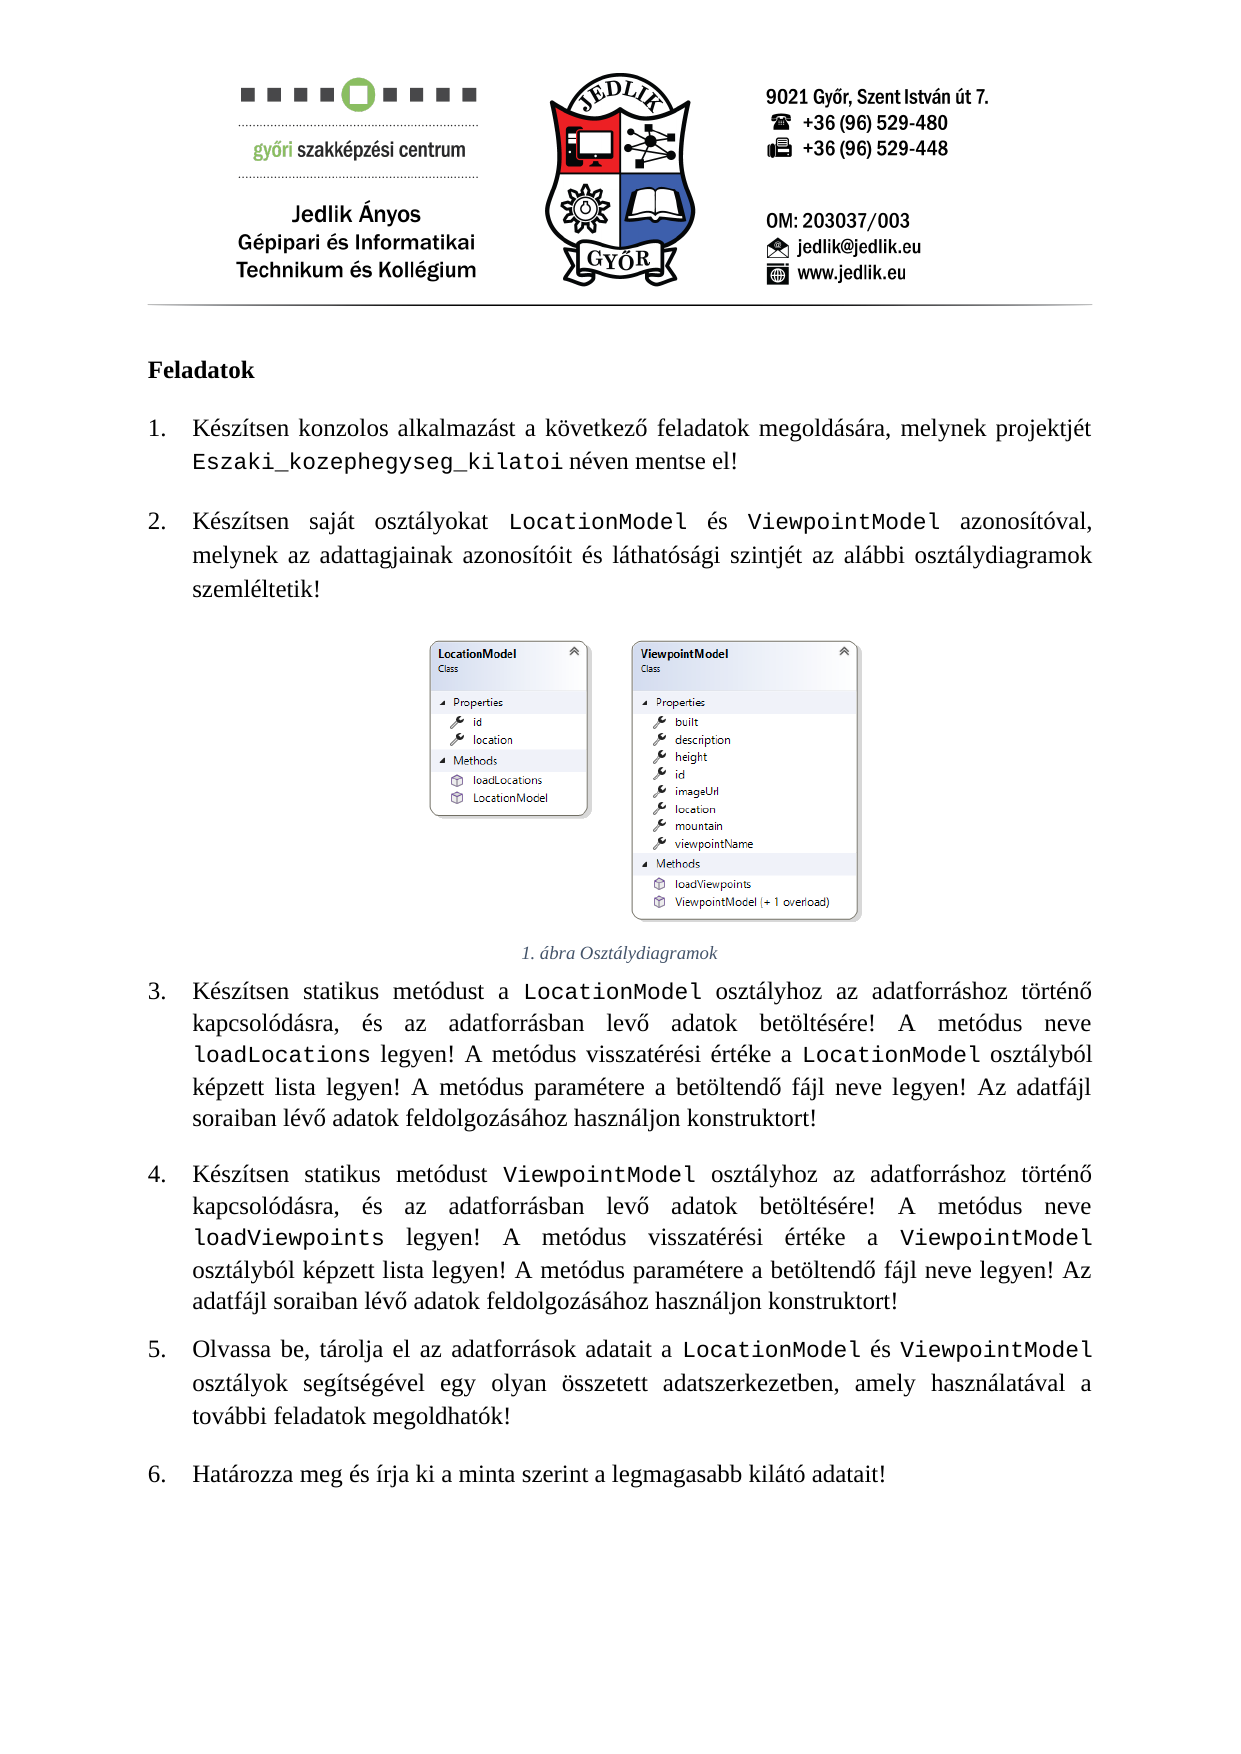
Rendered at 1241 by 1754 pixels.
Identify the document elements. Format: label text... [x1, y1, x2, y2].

list Készítsen statikus metódust a LocationModel osztályhoz az adatforráshoz történő kapcsolódásra, és az adatforrásban levő adatok betöltésére! A metódus neve loadLocations legyen! A metódus visszatérési értéke a LocationModel osztályból képzett lista legyen! A metódus paramétere a betöltendő fájl neve legyen! Az adatfájl soraiban lévő adatok feldolgozásához használjon konstruktort! [148, 976, 1093, 1132]
text Feladatok [148, 355, 1093, 384]
list Készítsen konzolos alkalmazást a következő feladatok megoldására, melynek projektjét Eszaki_kozephegyseg_kilatoi néven mentse el! [148, 413, 1093, 477]
picture [147, 73, 1093, 306]
list Készítsen statikus metódust ViewpointModel osztályhoz az adatforráshoz történő kapcsolódásra, és az adatforrásban levő adatok betöltésére! A metódus neve loadViewpoints legyen! A metódus visszatérési értéke a ViewpointModel osztályból képzett lista legyen! A metódus paramétere a betöltendő fájl neve legyen! Az adatfájl soraiban lévő adatok feldolgozásához használjon konstruktort! [148, 1159, 1093, 1315]
picture [420, 631, 865, 927]
list Készítsen saját osztályokat LocationModel és ViewpointModel azonosítóval, melynek az adattagjainak azonosítóit és láthatósági szintjét az alábbi osztálydiagramok szemléltetik! [148, 506, 1093, 602]
list Olvassa be, tárolja el az adatforrások adatait a LocationModel és ViewpointModel osztályok segítségével egy olyan összetett adatszerkezetben, amely használatával a további feladatok megoldhatók! [148, 1334, 1093, 1430]
list Határozza meg és írja ki a minta szerint a legmagasabb kilátó adatait! [148, 1459, 1093, 1488]
text 1. ábra Osztálydiagramok [148, 942, 1093, 963]
